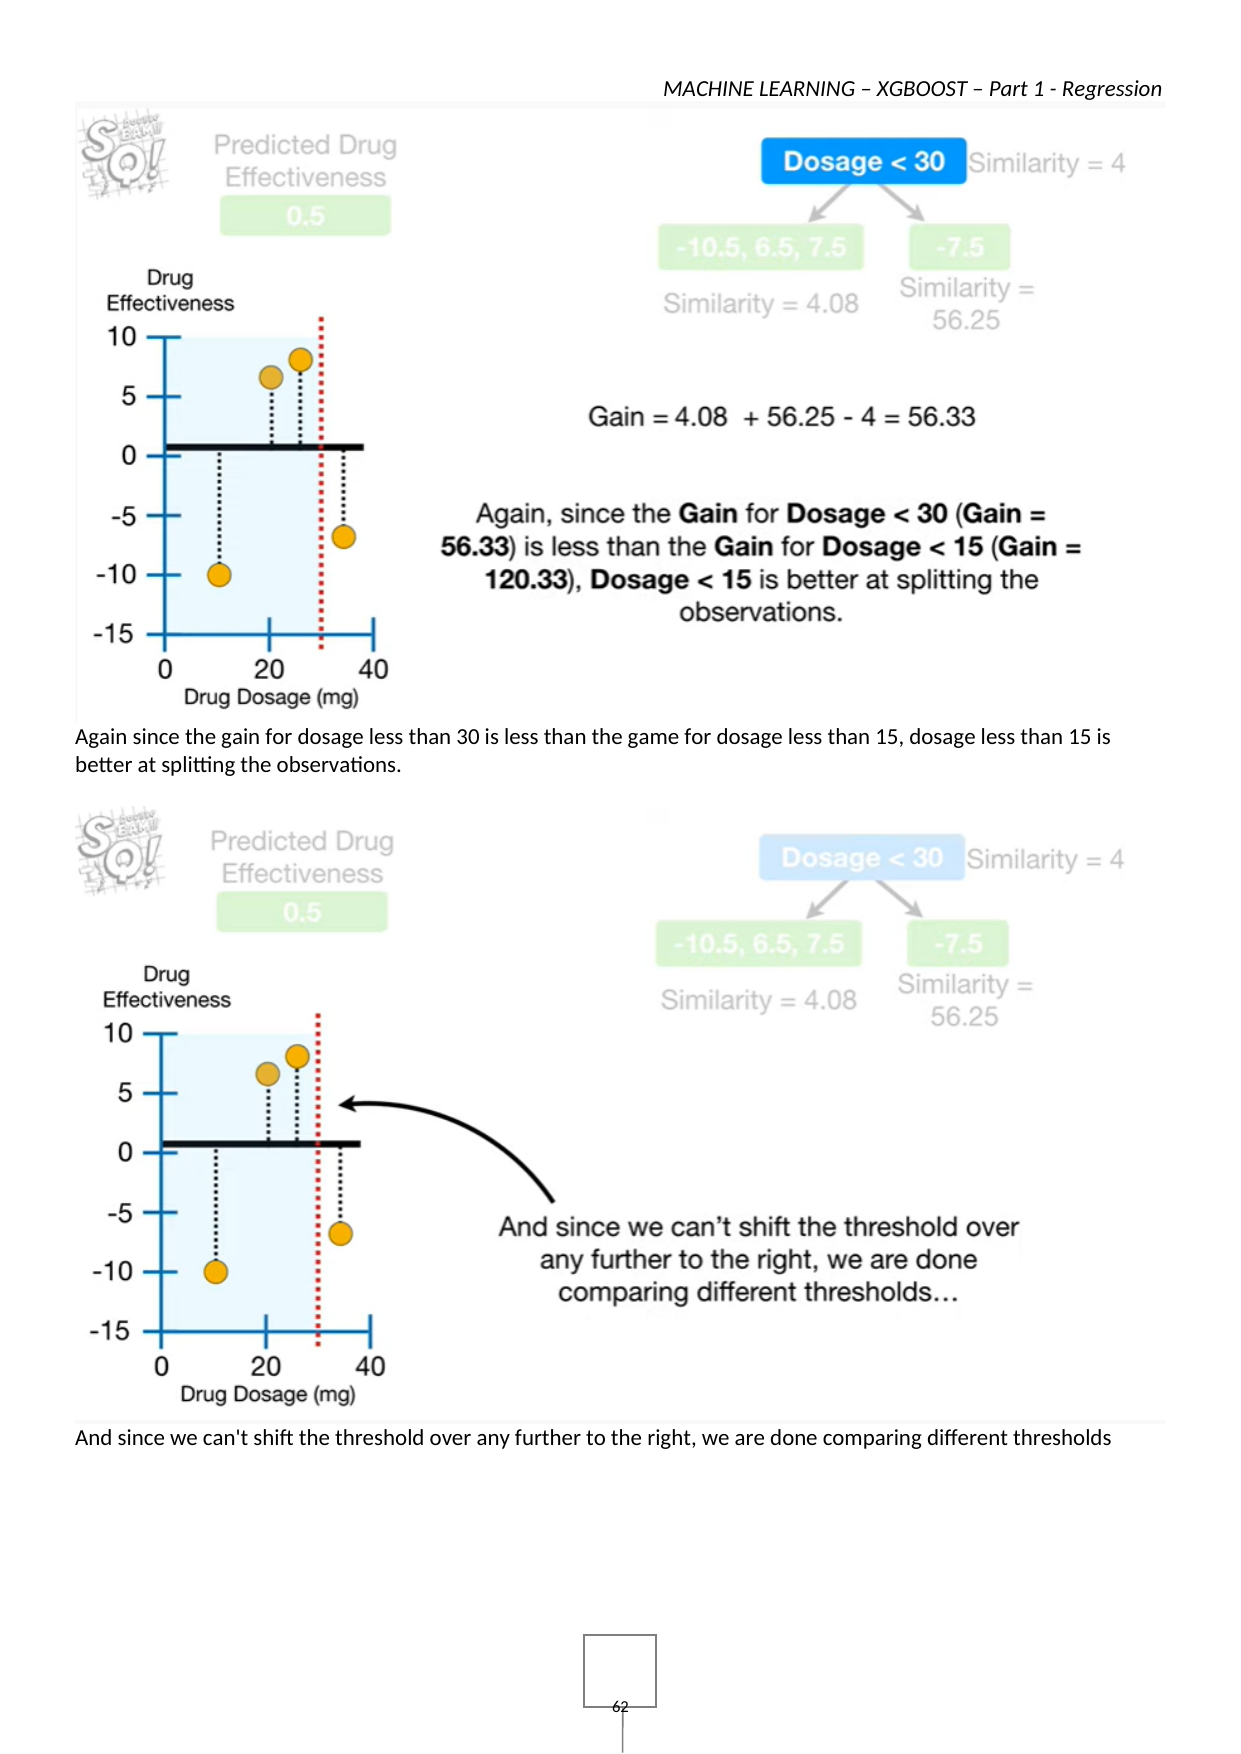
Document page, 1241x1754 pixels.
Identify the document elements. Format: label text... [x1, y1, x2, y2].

picture [75, 101, 1166, 723]
picture [75, 806, 1166, 1424]
text And since we can't shift the threshold over any further to the right, we are done comparing different thresholds [75, 1424, 1165, 1451]
text Again since the gain for dosage less than 30 is less than the game for dosage less than 15, dosage less than 15 is better at splitting the observations. [75, 723, 1165, 778]
